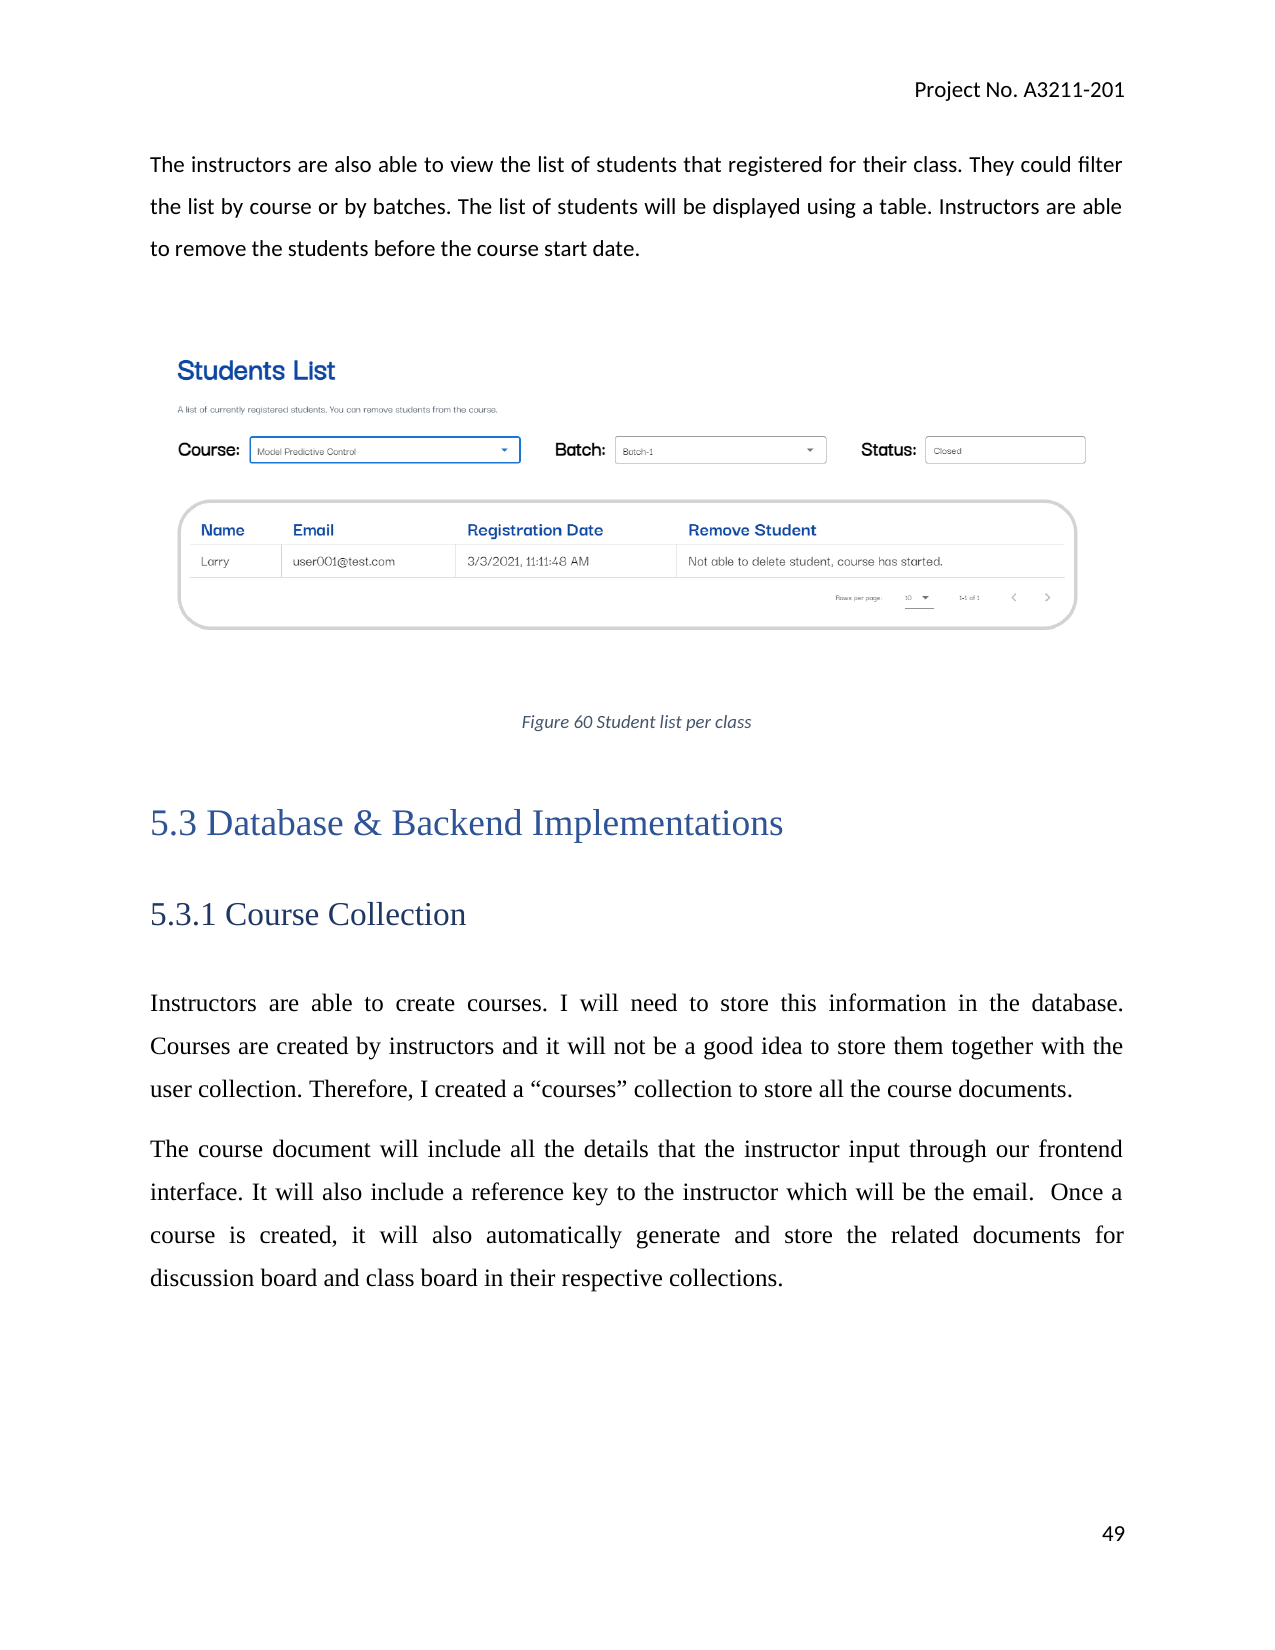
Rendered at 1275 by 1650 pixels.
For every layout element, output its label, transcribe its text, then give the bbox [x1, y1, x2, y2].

subtitle 5.3 Database & Backend Implementations [150, 800, 1125, 843]
text The instructors are also able to view the list of students that registered for their class. They could filter the list by course or by batches. The list of students will be displayed using a table. Instructors are able to remove the students before the course start date. [150, 150, 1125, 262]
subtitle 5.3.1 Course Collection [150, 894, 1125, 932]
text Instructors are able to create courses. I will need to store this information in the database. Courses are created by instructors and it will not be a good idea to store them together with the user collection. Therefore, I created a “courses” collection to store all the course documents. [150, 988, 1125, 1103]
text The course document will include all the details that the instructor input through our frontend interface. It will also include a reference key to the instructor which will be the email. Once a course is created, it will also automatically generate and store the related documents for discussion board and class board in their respective collections. [150, 1134, 1125, 1292]
picture [150, 351, 1125, 680]
